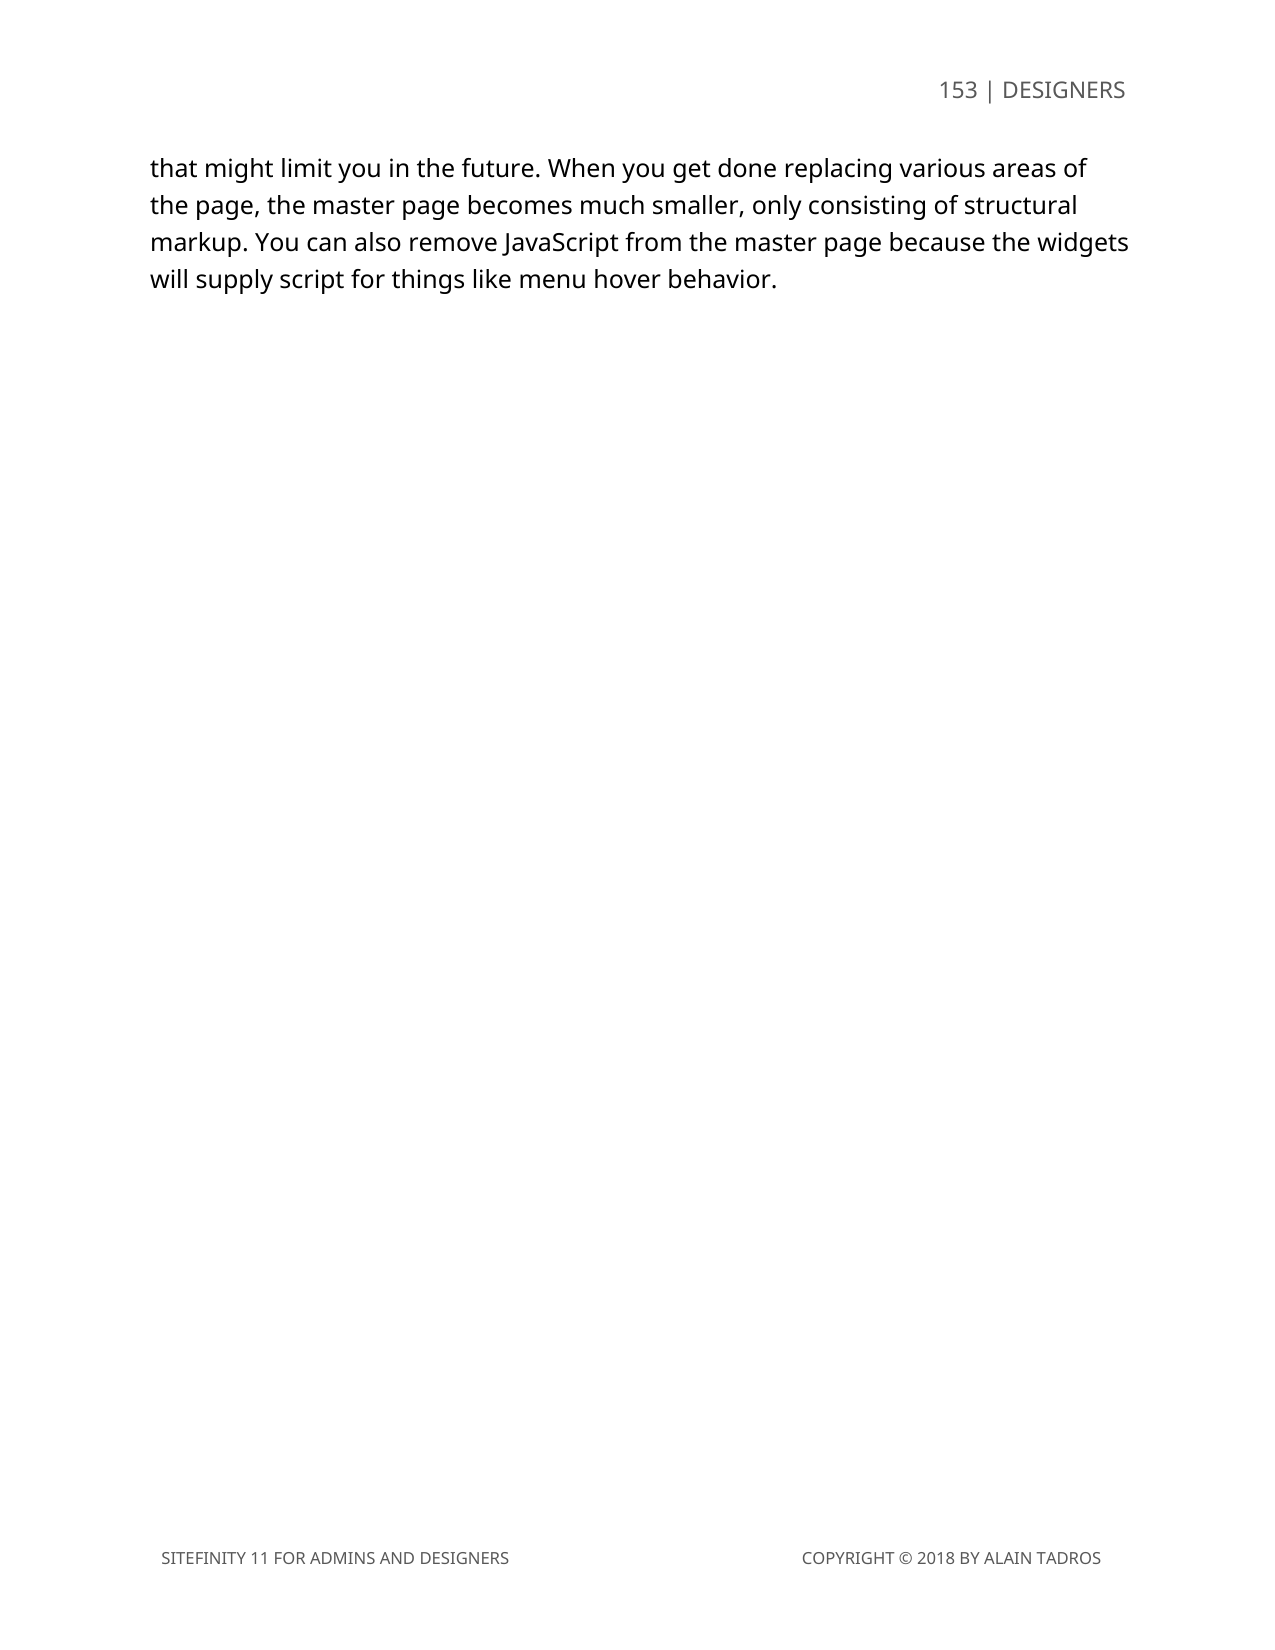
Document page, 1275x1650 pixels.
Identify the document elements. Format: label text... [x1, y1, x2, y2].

text that might limit you in the future. When you get done replacing various areas of the page, the master page becomes much smaller, only consisting of structural markup. You can also remove JavaScript from the master page because the widgets will supply script for things like menu hover behavior. [150, 151, 1131, 295]
text 153 | DESIGNERS [0, 74, 1126, 106]
